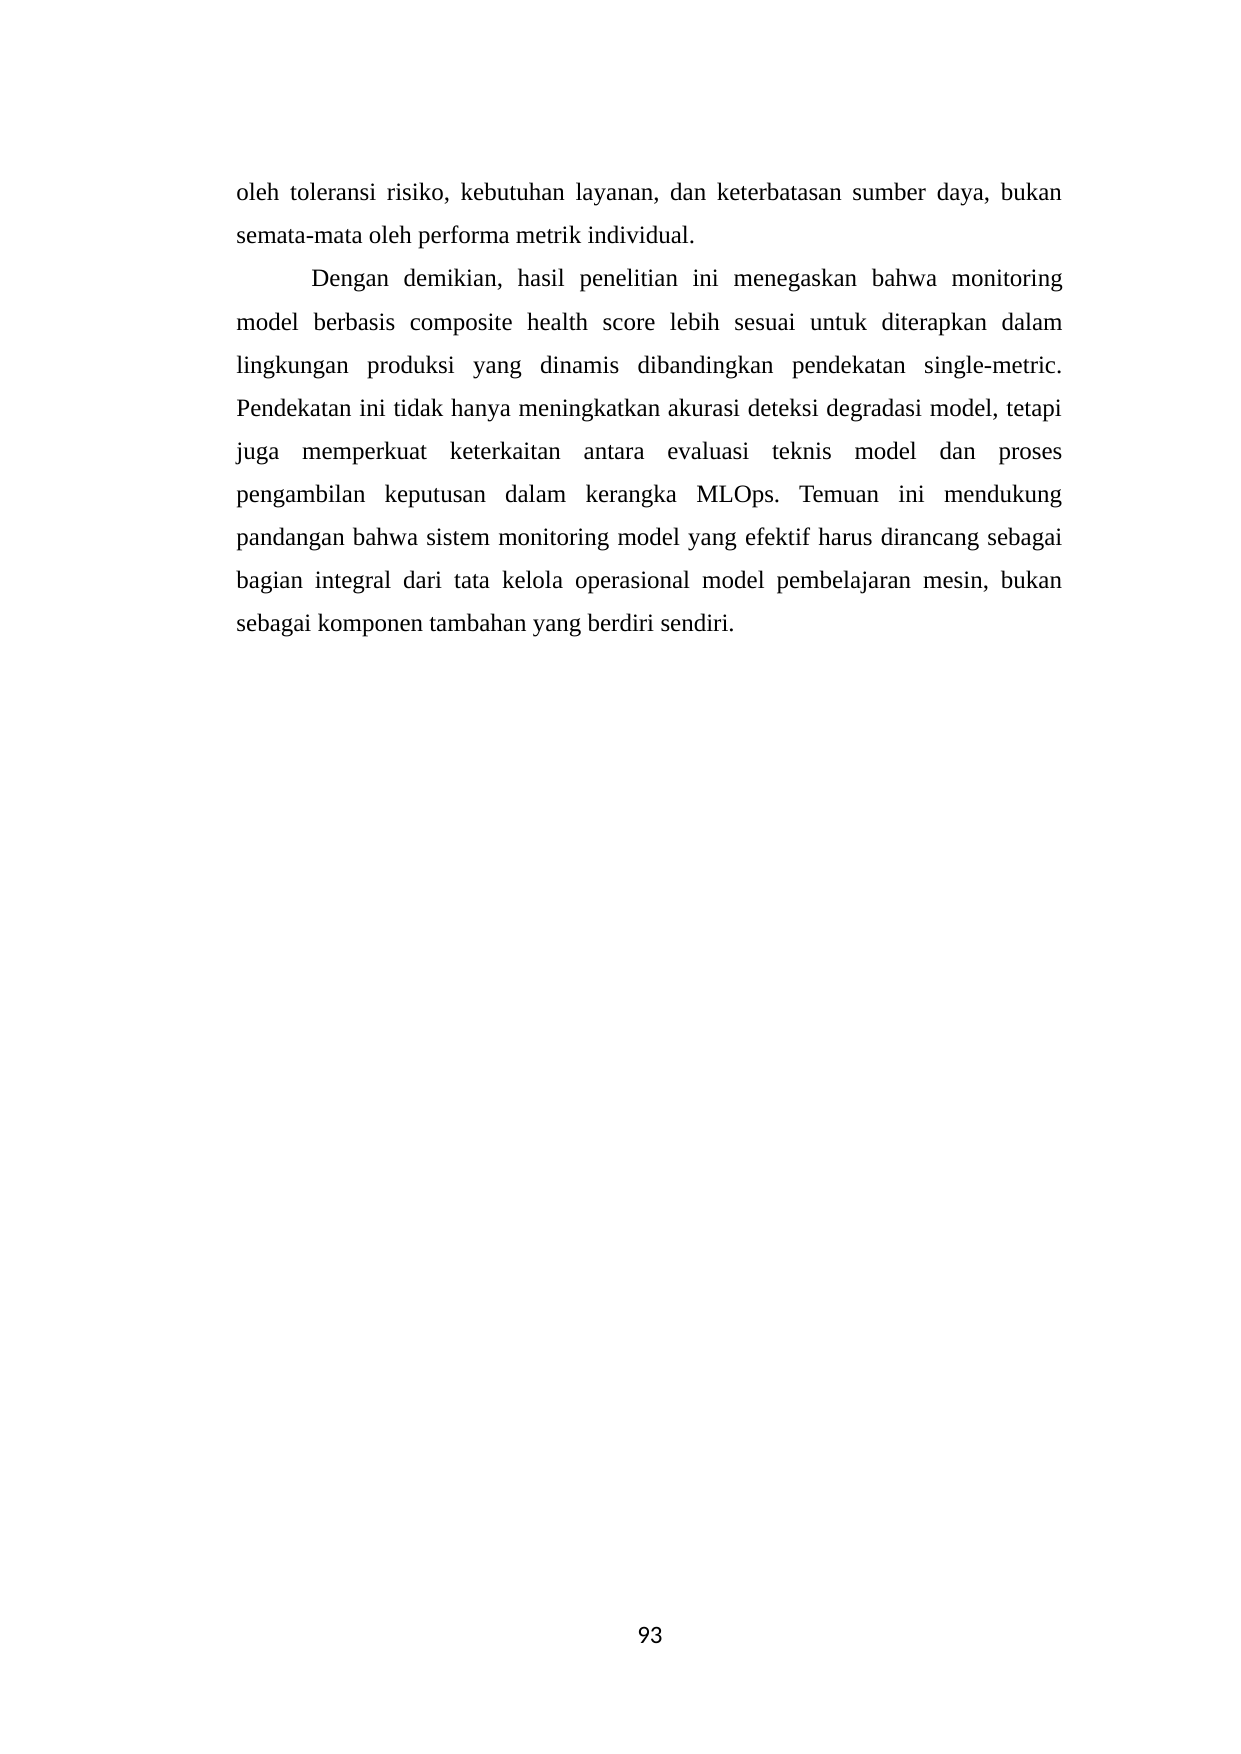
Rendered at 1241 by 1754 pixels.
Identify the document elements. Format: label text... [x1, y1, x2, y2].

text Dengan demikian, hasil penelitian ini menegaskan bahwa monitoring model berbasis composite health score lebih sesuai untuk diterapkan dalam lingkungan produksi yang dinamis dibandingkan pendekatan single-metric. Pendekatan ini tidak hanya meningkatkan akurasi deteksi degradasi model, tetapi juga memperkuat keterkaitan antara evaluasi teknis model dan proses pengambilan keputusan dalam kerangka MLOps. Temuan ini mendukung pandangan bahwa sistem monitoring model yang efektif harus dirancang sebagai bagian integral dari tata kelola operasional model pembelajaran mesin, bukan sebagai komponen tambahan yang berdiri sendiri. [236, 263, 1063, 637]
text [236, 177, 1063, 249]
